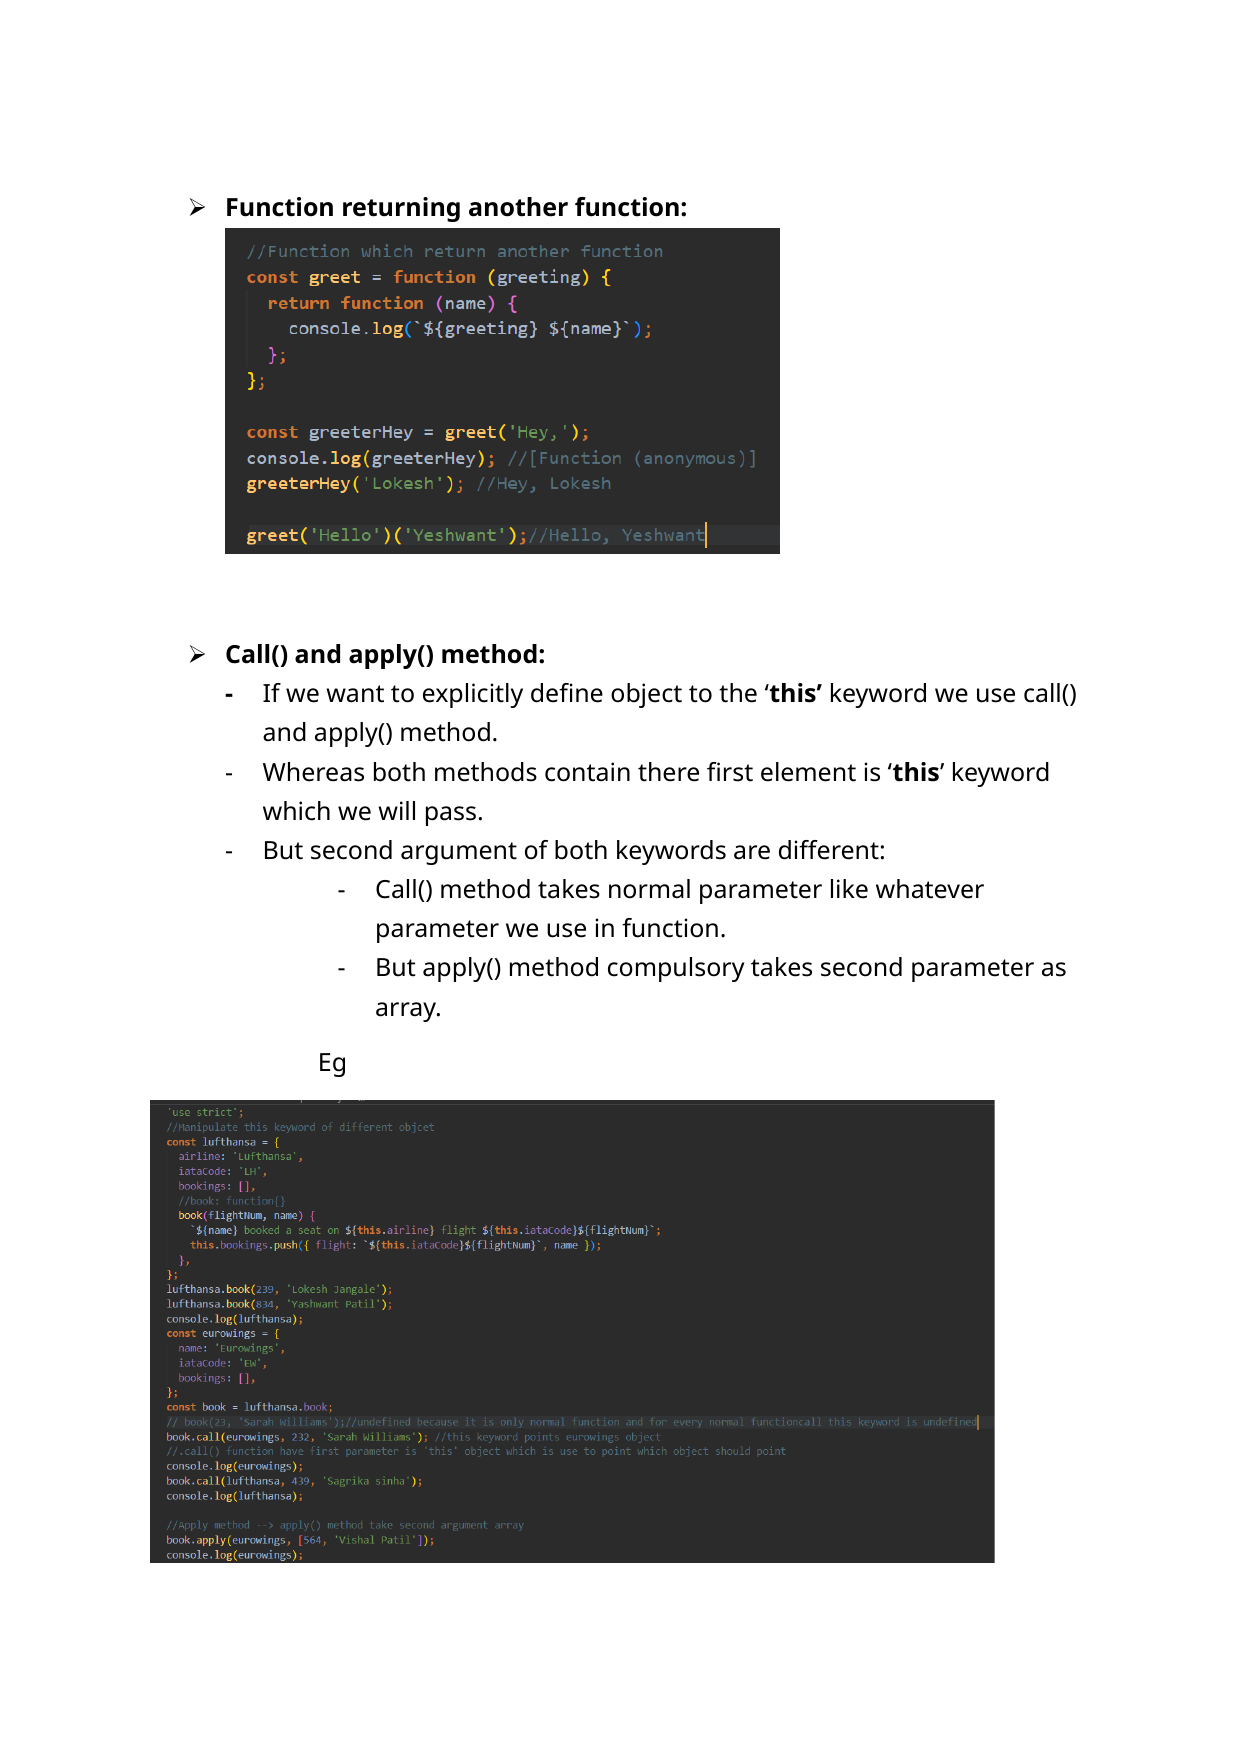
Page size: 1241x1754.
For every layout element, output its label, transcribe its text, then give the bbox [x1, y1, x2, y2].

list But second argument of both keywords are different: [225, 832, 1090, 867]
picture [150, 1100, 995, 1563]
text Eg [150, 1045, 1090, 1079]
list But apply() method compulsory takes second parameter as array. [337, 950, 1090, 1023]
picture [225, 228, 780, 554]
list Function returning another function: [187, 189, 1090, 223]
list Whereas both methods contain there first element is ‘this’ keyword which we will pass. [225, 754, 1090, 827]
list Call() method takes normal parameter like whatever parameter we use in function. [337, 872, 1090, 945]
list If we want to explicitly define object to the ‘this’ keyword we use call() and apply() method. [225, 676, 1090, 749]
list Call() and apply() method: [187, 637, 1090, 671]
